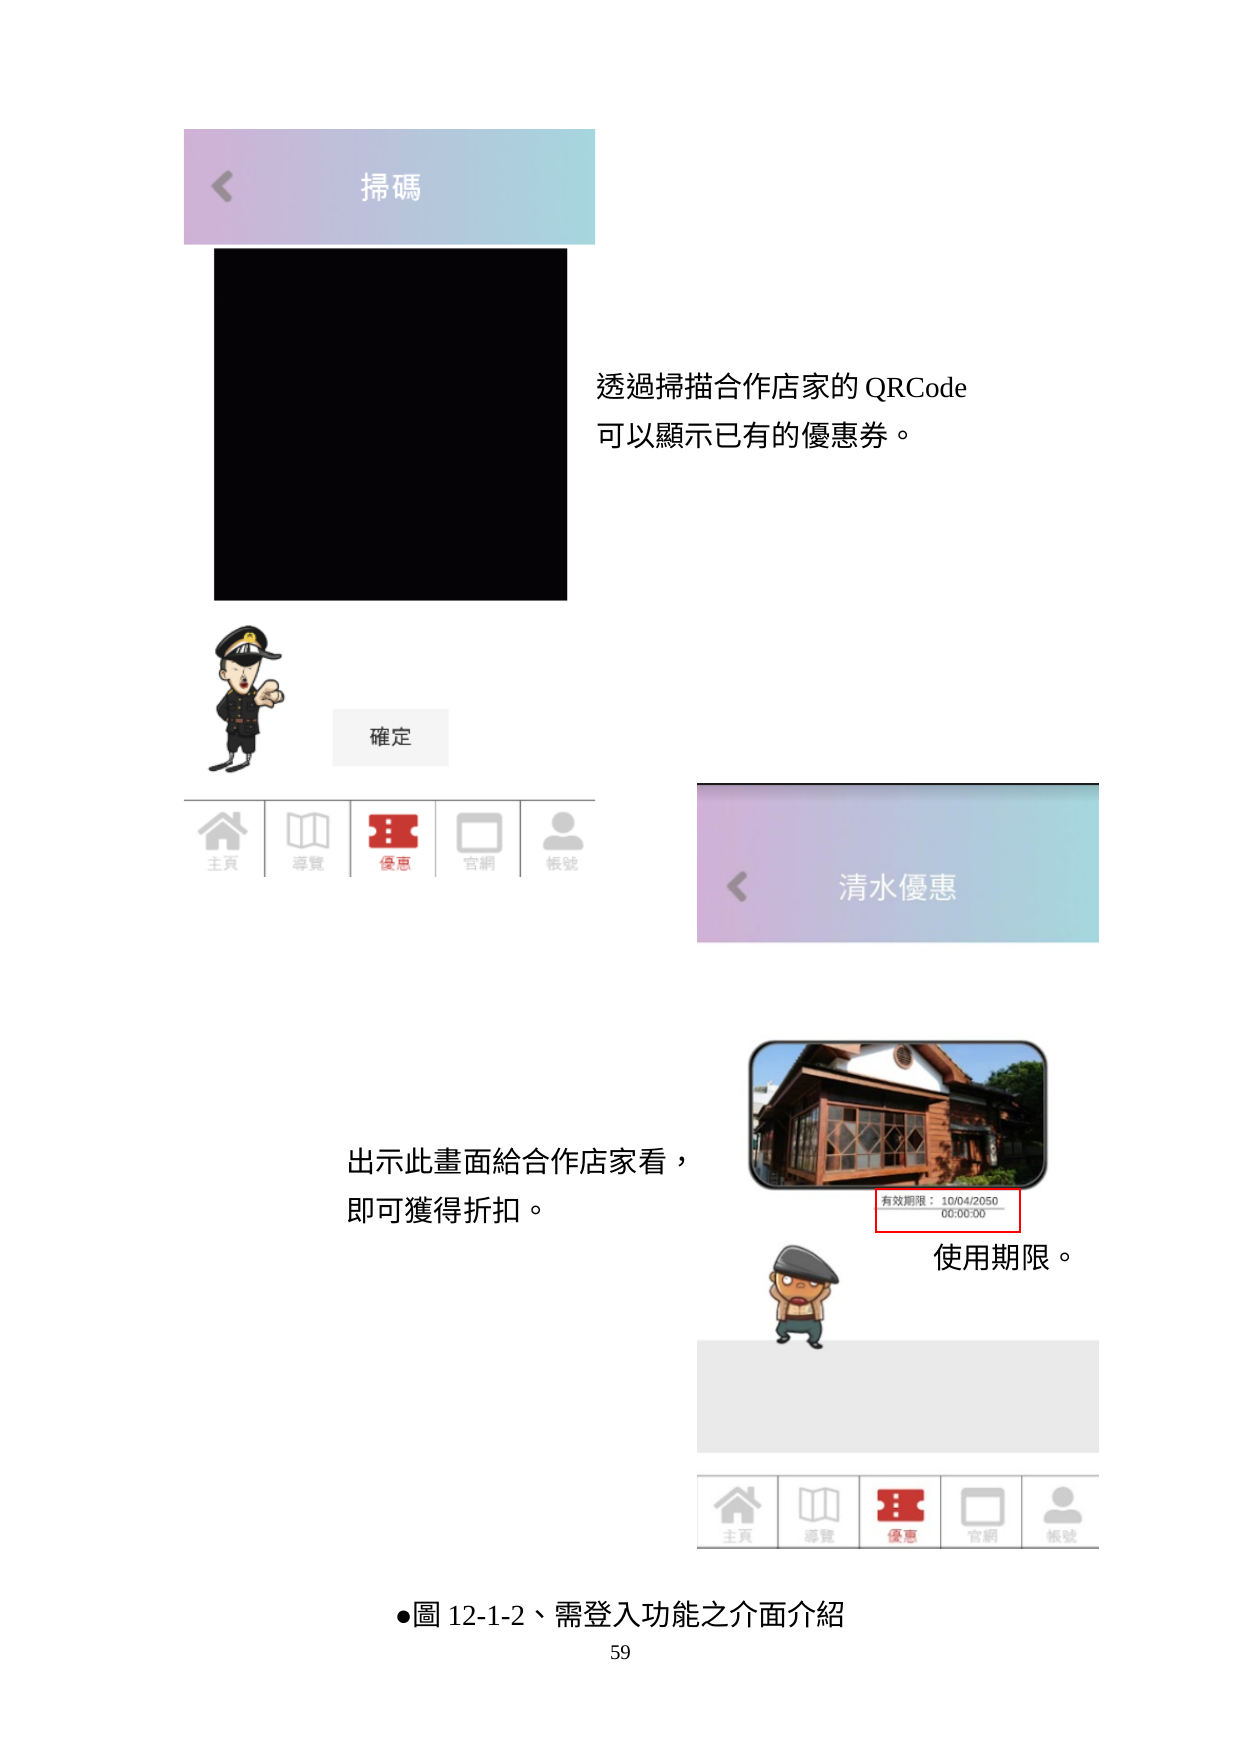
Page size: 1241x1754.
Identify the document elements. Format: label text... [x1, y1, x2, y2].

picture [183, 129, 596, 877]
text ●圖12-1-2、需登入功能之介面介紹 [89, 1592, 1152, 1634]
picture [697, 783, 1099, 1549]
